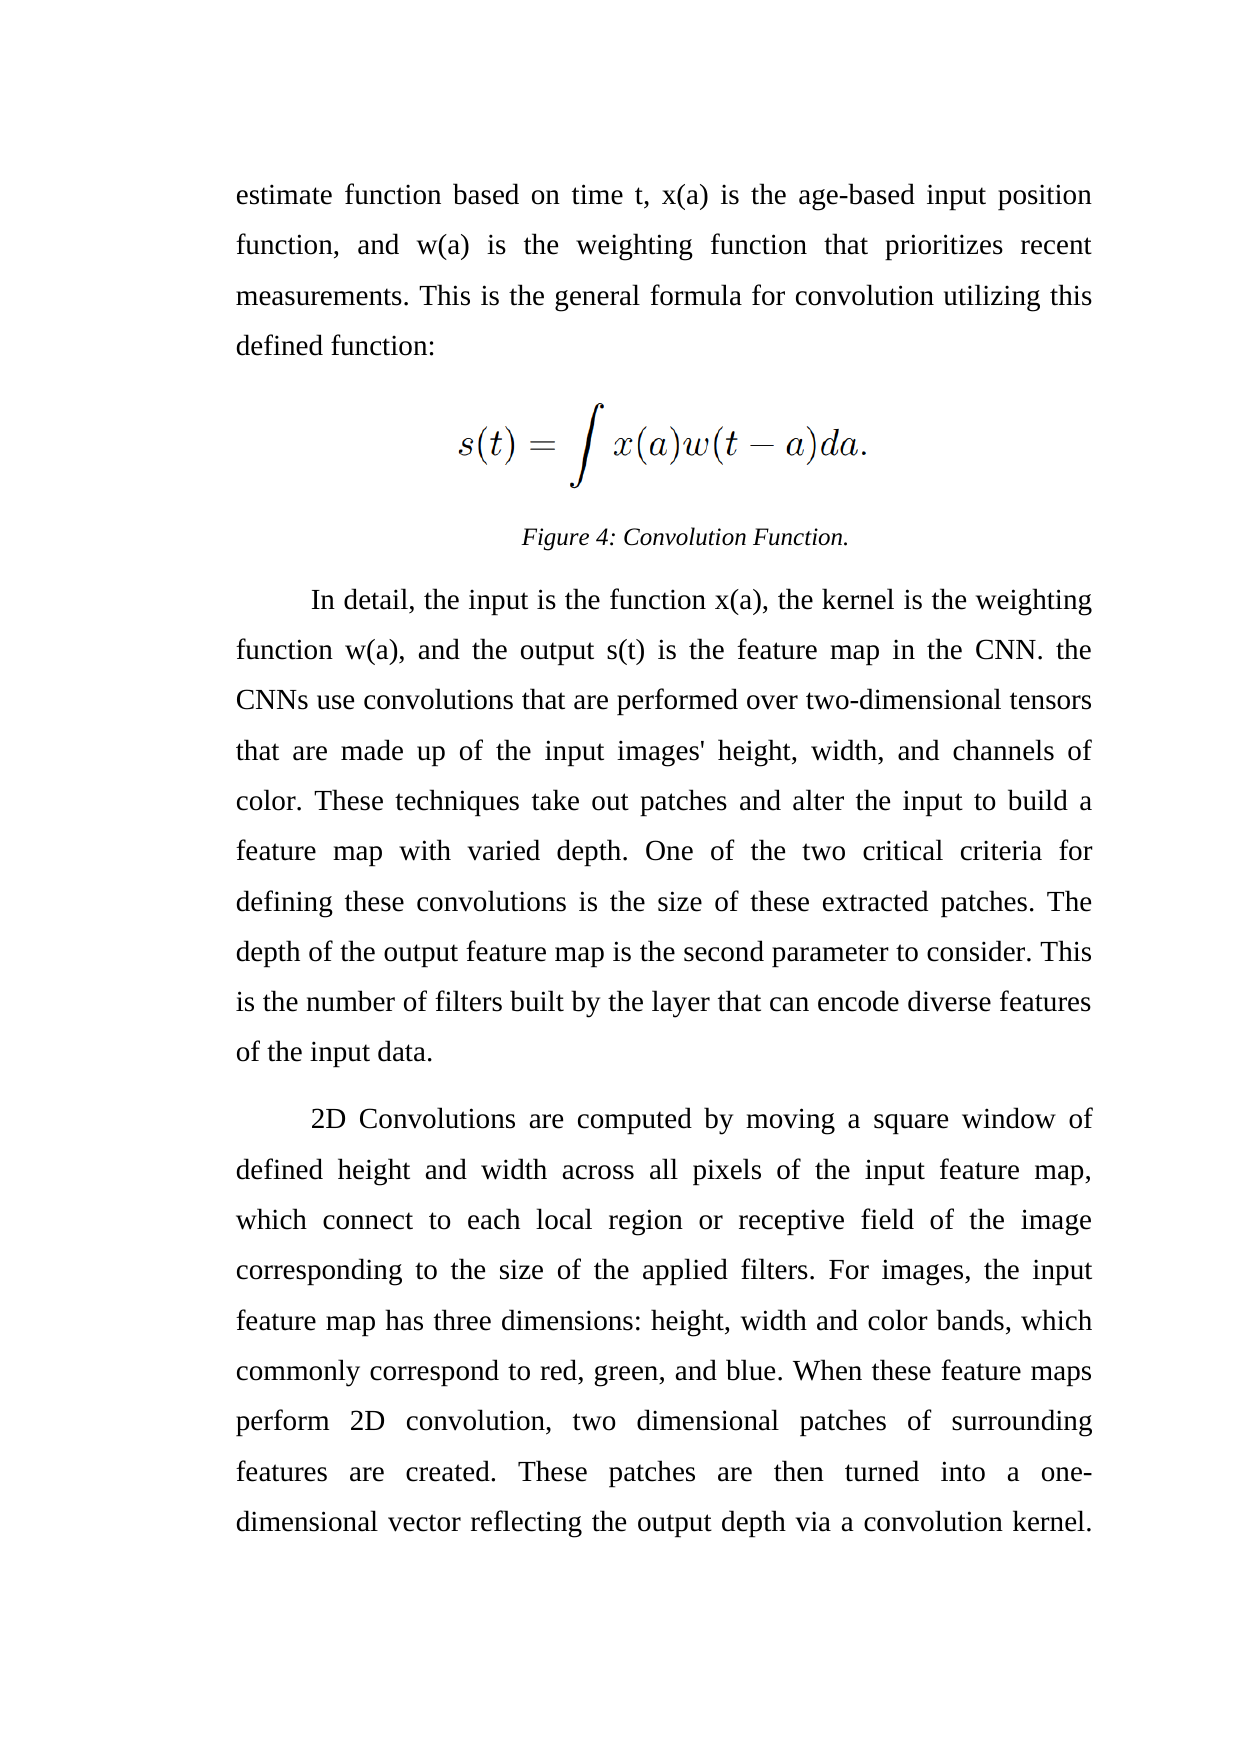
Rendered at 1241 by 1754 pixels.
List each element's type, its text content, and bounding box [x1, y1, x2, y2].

text Figure 4: Convolution Function. [386, 522, 986, 551]
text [236, 177, 1093, 361]
text In detail, the input is the function x(a), the kernel is the weighting function w(a), and the output s(t) is the feature map in the CNN. the CNNs use convolutions that are performed over two-dimensional tensors that are made up of the input images' height, width, and channels of color. These techniques take out patches and alter the input to build a feature map with varied depth. One of the two critical criteria for defining these convolutions is the size of these extracted patches. The depth of the output feature map is the second parameter to consider. This is the number of filters built by the layer that can encode diverse features of the input data. [236, 582, 1093, 1068]
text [236, 1102, 1093, 1538]
picture [447, 395, 882, 492]
